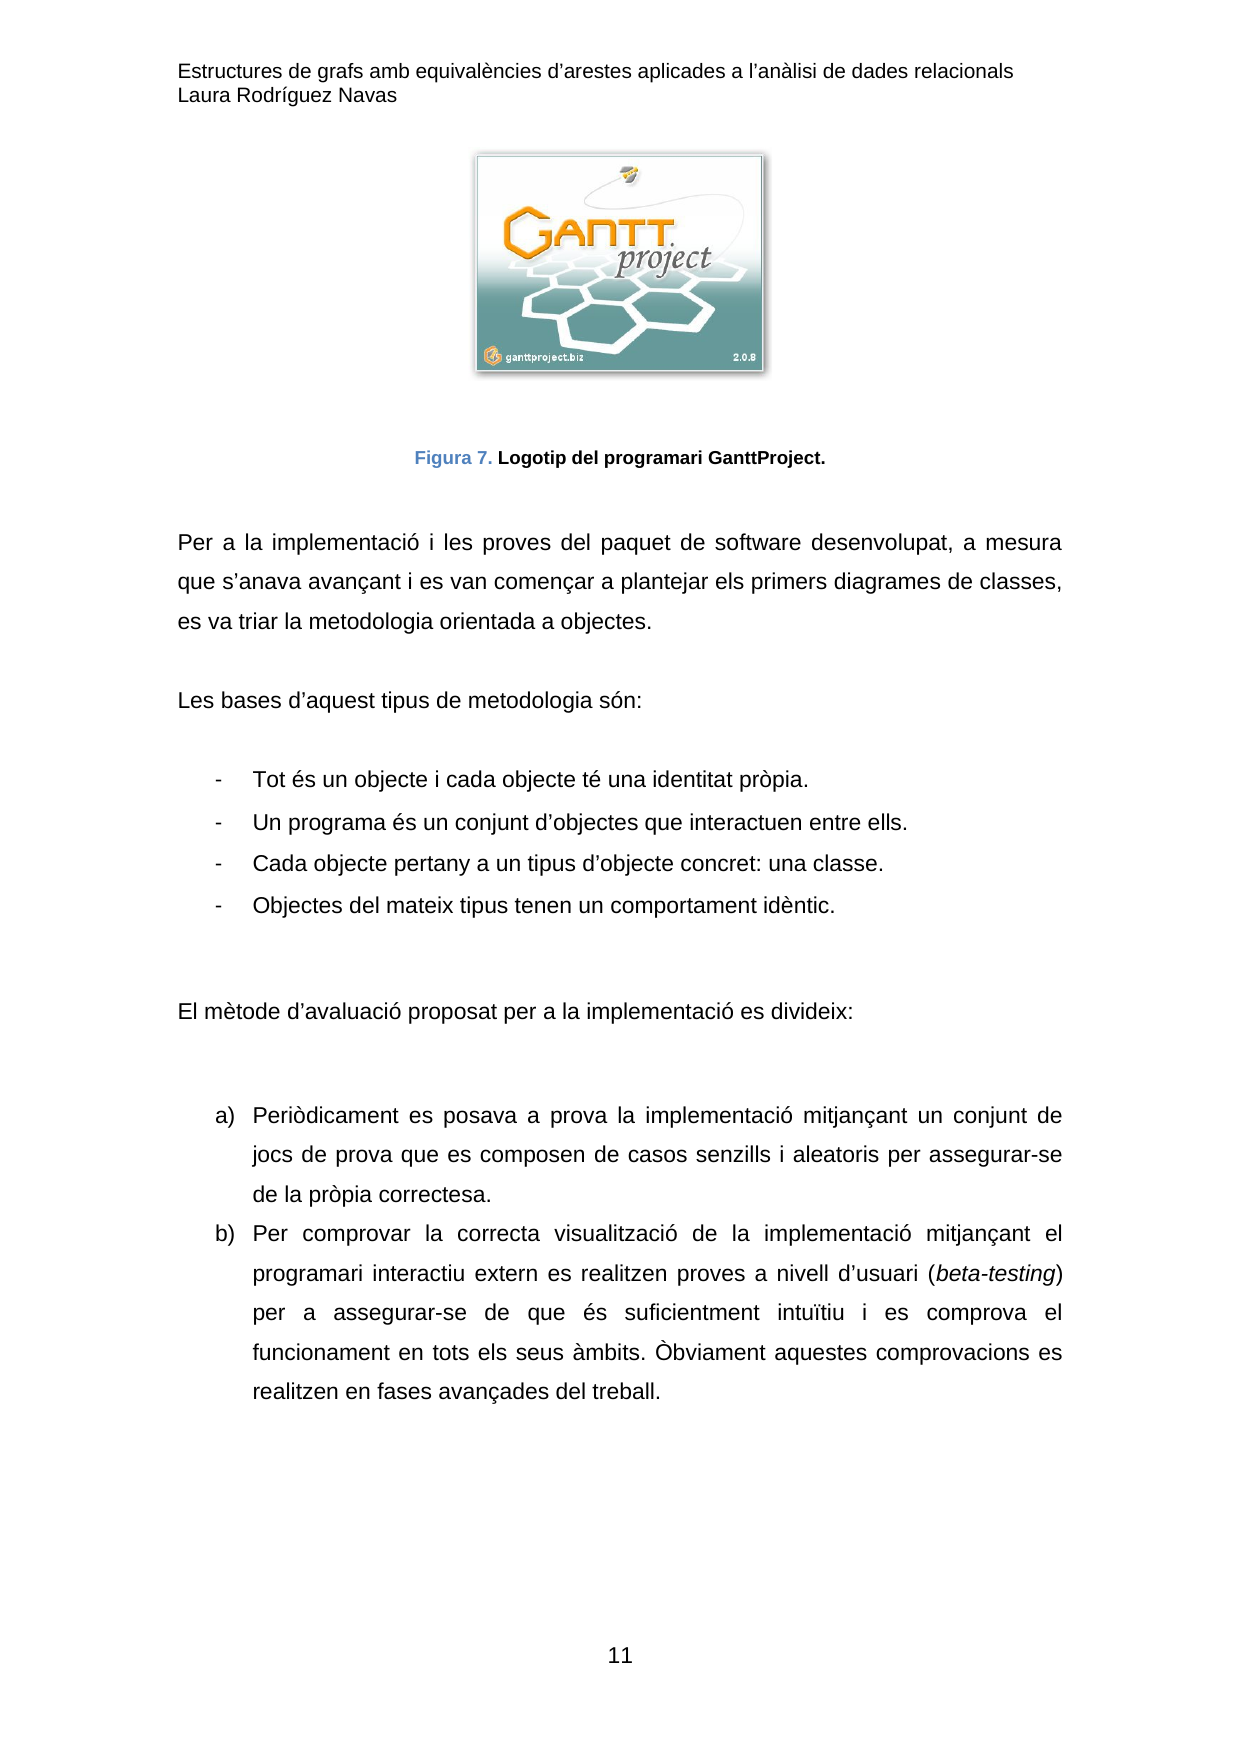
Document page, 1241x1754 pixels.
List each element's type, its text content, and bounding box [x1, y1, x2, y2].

text Figura 7. Logotip del programari GanttProject. [177, 447, 1063, 468]
list Un programa és un conjunt d’objectes que interactuen entre ells. [215, 808, 1063, 836]
list Per comprovar la correcta visualització de la implementació mitjançant el programari interactiu extern es realitzen proves a nivell d’usuari (beta-testing) per a assegurar-se de que és suficientment intuïtiu i es comprova el funcionament en tots els seus àmbits. Òbviament aquestes comprovacions es realitzen en fases avançades del treball. [215, 1220, 1063, 1405]
text Les bases d’aquest tipus de metodologia són: [177, 687, 1063, 713]
list Periòdicament es posava a prova la implementació mitjançant un conjunt de jocs de prova que es composen de casos senzills i aleatoris per assegurar-se de la pròpia correctesa. [215, 1102, 1063, 1207]
picture [468, 147, 773, 381]
list Tot és un objecte i cada objecte té una identitat pròpia. [215, 766, 1063, 794]
list Objectes del mateix tipus tenen un comportament idèntic. [215, 892, 1063, 919]
text Per a la implementació i les proves del paquet de software desenvolupat, a mesura que s’anava avançant i es van començar a plantejar els primers diagrames de classes, es va triar la metodologia orientada a objectes. [177, 529, 1063, 634]
text El mètode d’avaluació proposat per a la implementació es divideix: [177, 998, 1063, 1024]
list Cada objecte pertany a un tipus d’objecte concret: una classe. [215, 849, 1063, 878]
